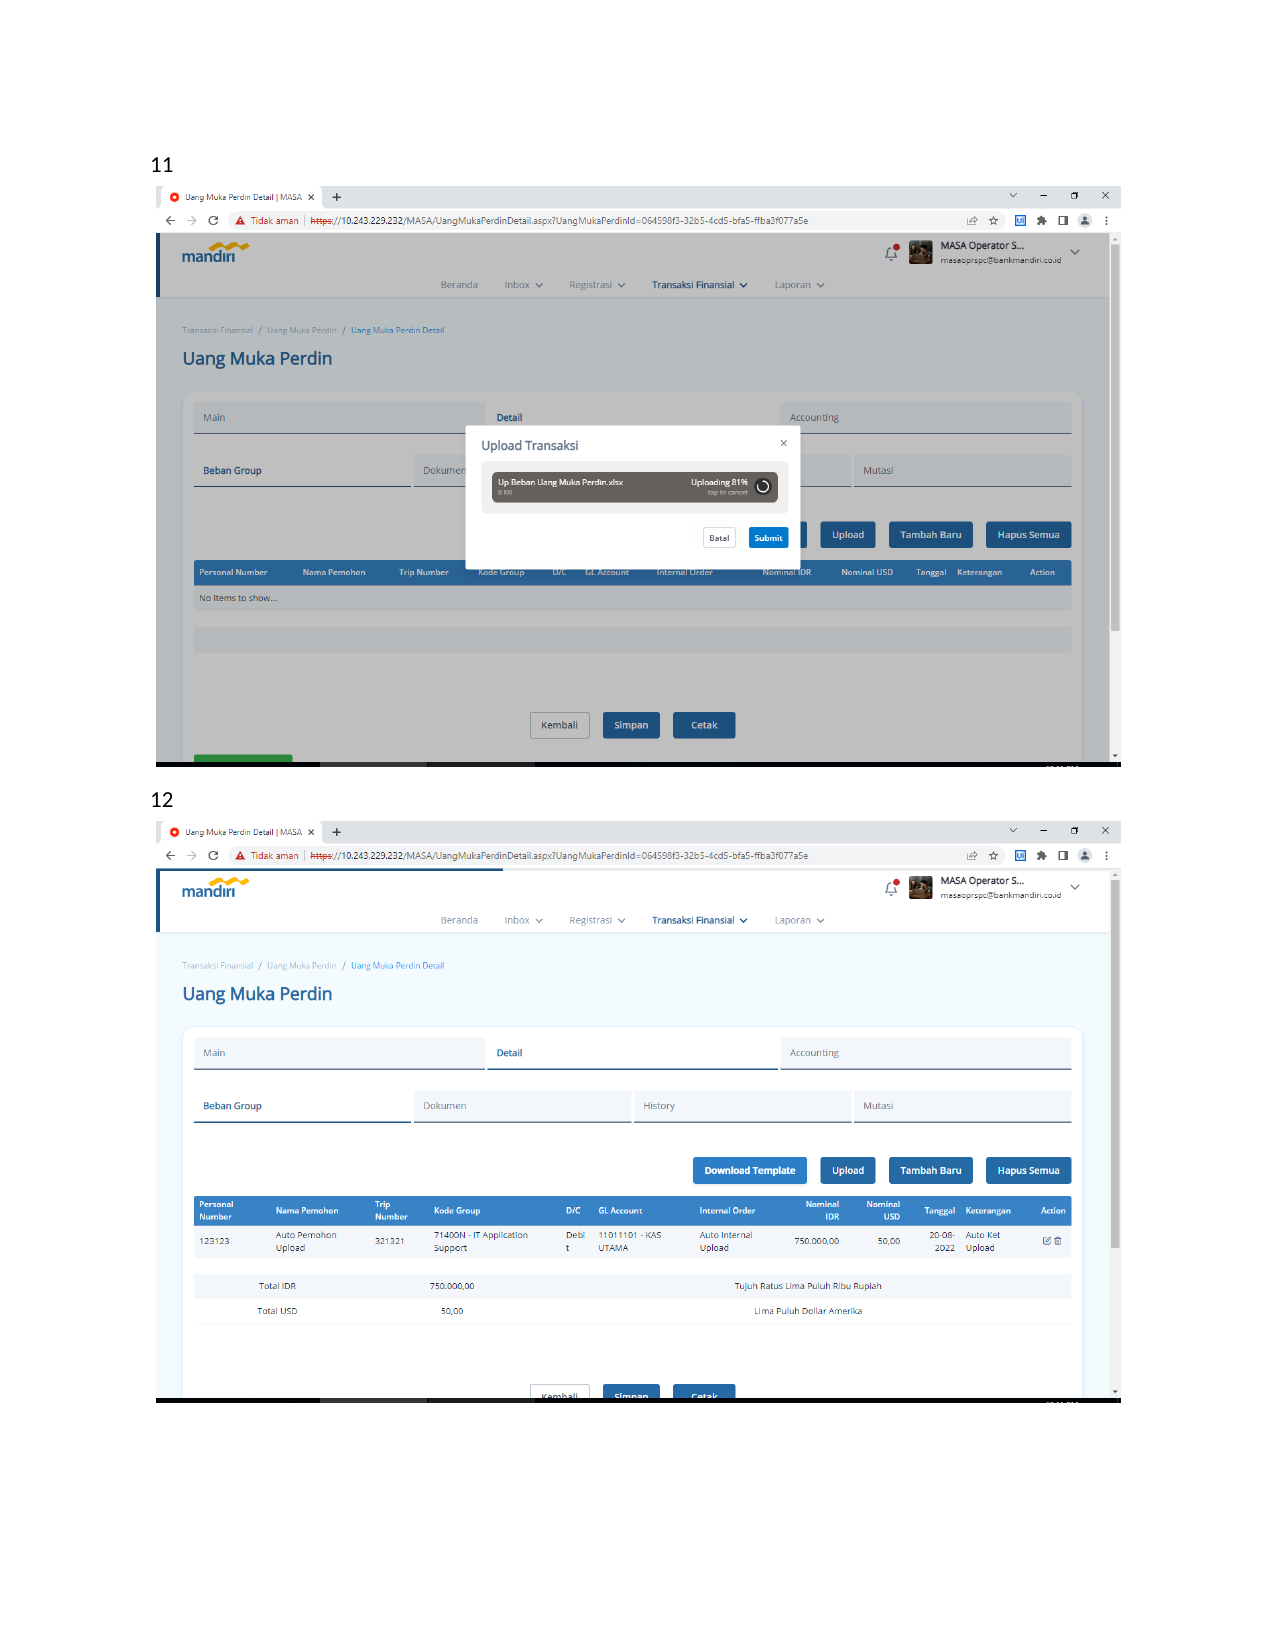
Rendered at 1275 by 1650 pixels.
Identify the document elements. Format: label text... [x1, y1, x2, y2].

text 12 [150, 786, 1125, 815]
picture [150, 815, 1125, 1403]
picture [150, 180, 1125, 767]
text 11 [150, 150, 1125, 180]
